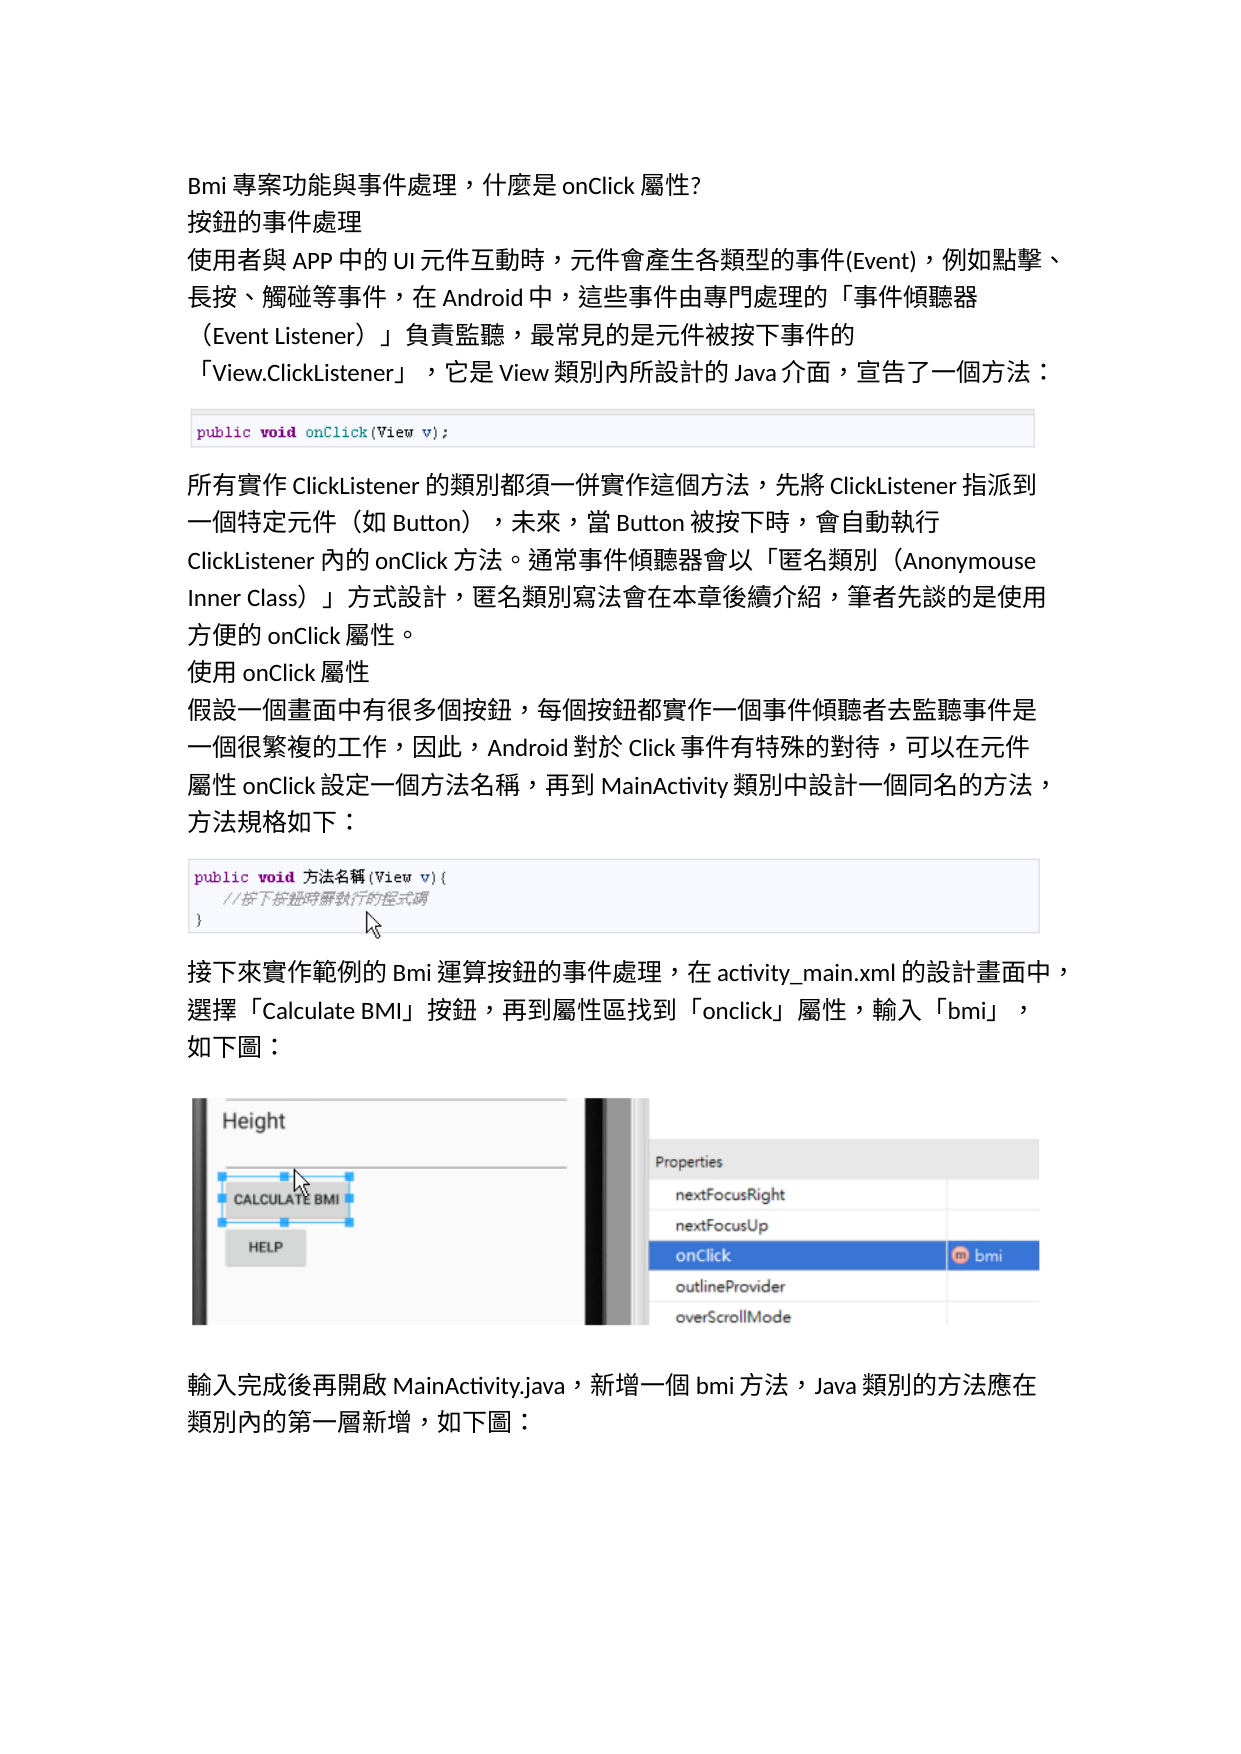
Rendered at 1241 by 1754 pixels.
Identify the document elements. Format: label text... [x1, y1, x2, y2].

text 所有實作ClickListener的類別都須一併實作這個方法，先將ClickListener指派到一個特定元件（如Button），未來，當Button被按下時，會自動執行ClickListener內的onClick方法。通常事件傾聽器會以「匿名類別（Anonymouse Inner Class）」方式設計，匿名類別寫法會在本章後續介紹，筆者先談的是使用方便的onClick屬性。 [187, 464, 1053, 652]
text 假設一個畫面中有很多個按鈕，每個按鈕都實作一個事件傾聽者去監聽事件是一個很繁複的工作，因此，Android對於Click事件有特殊的對待，可以在元件屬性onClick設定一個方法名稱，再到MainActivity類別中設計一個同名的方法，方法規格如下： [187, 689, 1053, 839]
text 接下來實作範例的Bmi運算按鈕的事件處理，在activity_main.xml的設計畫面中，選擇「Calculate BMI」按鈕，再到屬性區找到「onclick」屬性，輸入「bmi」，如下圖： [187, 952, 1053, 1064]
picture [187, 1082, 1053, 1347]
picture [187, 396, 1053, 458]
text Bmi專案功能與事件處理，什麼是onClick屬性? [187, 164, 1053, 202]
text 輸入完成後再開啟MainActivity.java，新增一個bmi方法，Java類別的方法應在類別內的第一層新增，如下圖： [187, 1364, 1053, 1439]
text 使用onClick屬性 [187, 652, 1053, 689]
text 按鈕的事件處理 [187, 202, 1053, 239]
picture [187, 847, 1053, 944]
text 使用者與APP中的UI元件互動時，元件會產生各類型的事件(Event)，例如點擊、長按、觸碰等事件，在Android中，這些事件由專門處理的「事件傾聽器（Event Listener）」負責監聽，最常見的是元件被按下事件的「View.ClickListener」，它是View類別內所設計的Java介面，宣告了一個方法： [187, 239, 1053, 389]
